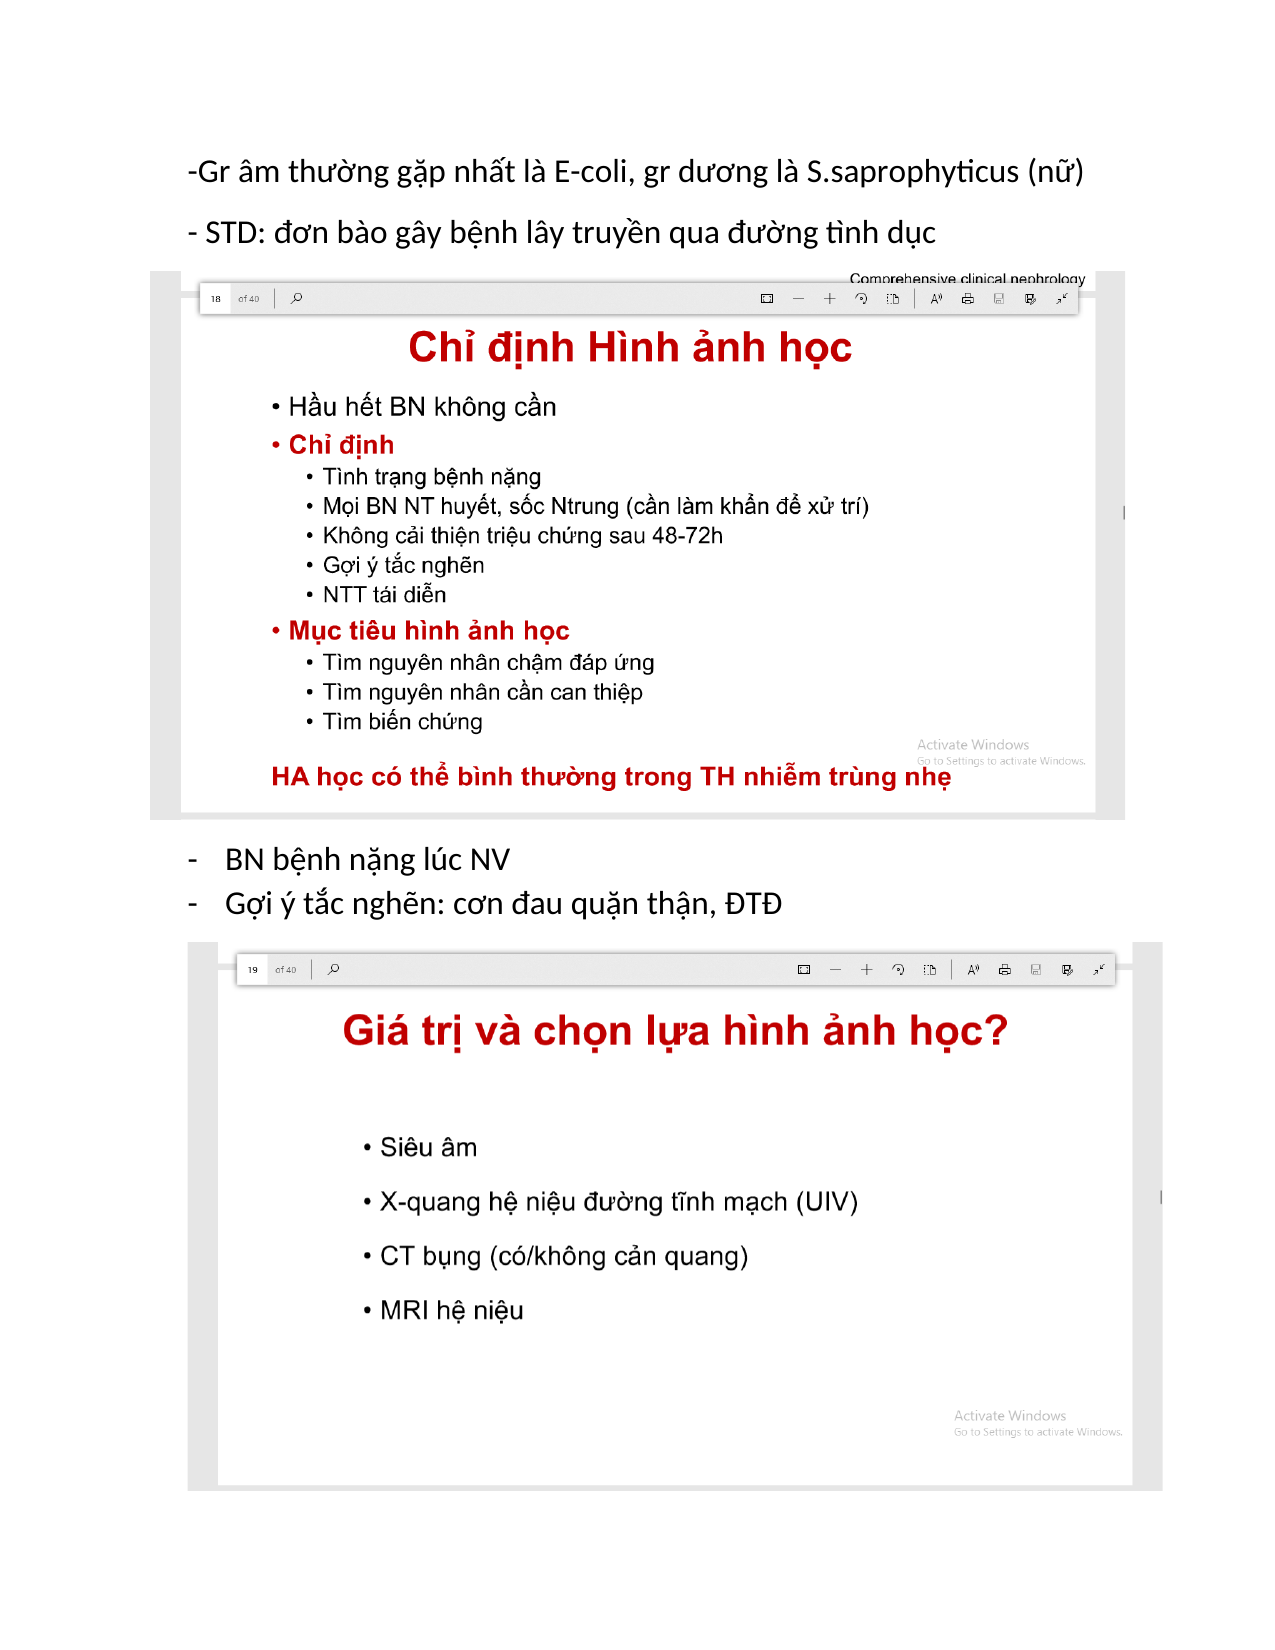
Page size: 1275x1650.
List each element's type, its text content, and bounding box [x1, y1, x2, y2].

list BN bệnh nặng lúc NV [187, 838, 1125, 879]
picture [150, 271, 1125, 820]
text - STD: đơn bào gây bệnh lây truyền qua đường tình dục [187, 211, 1125, 251]
picture [187, 942, 1163, 1491]
text -Gr âm thường gặp nhất là E-coli, gr dương là S.saprophyticus (nữ) [187, 150, 1125, 191]
list Gợi ý tắc nghẽn: cơn đau quặn thận, ĐTĐ [187, 882, 1125, 923]
